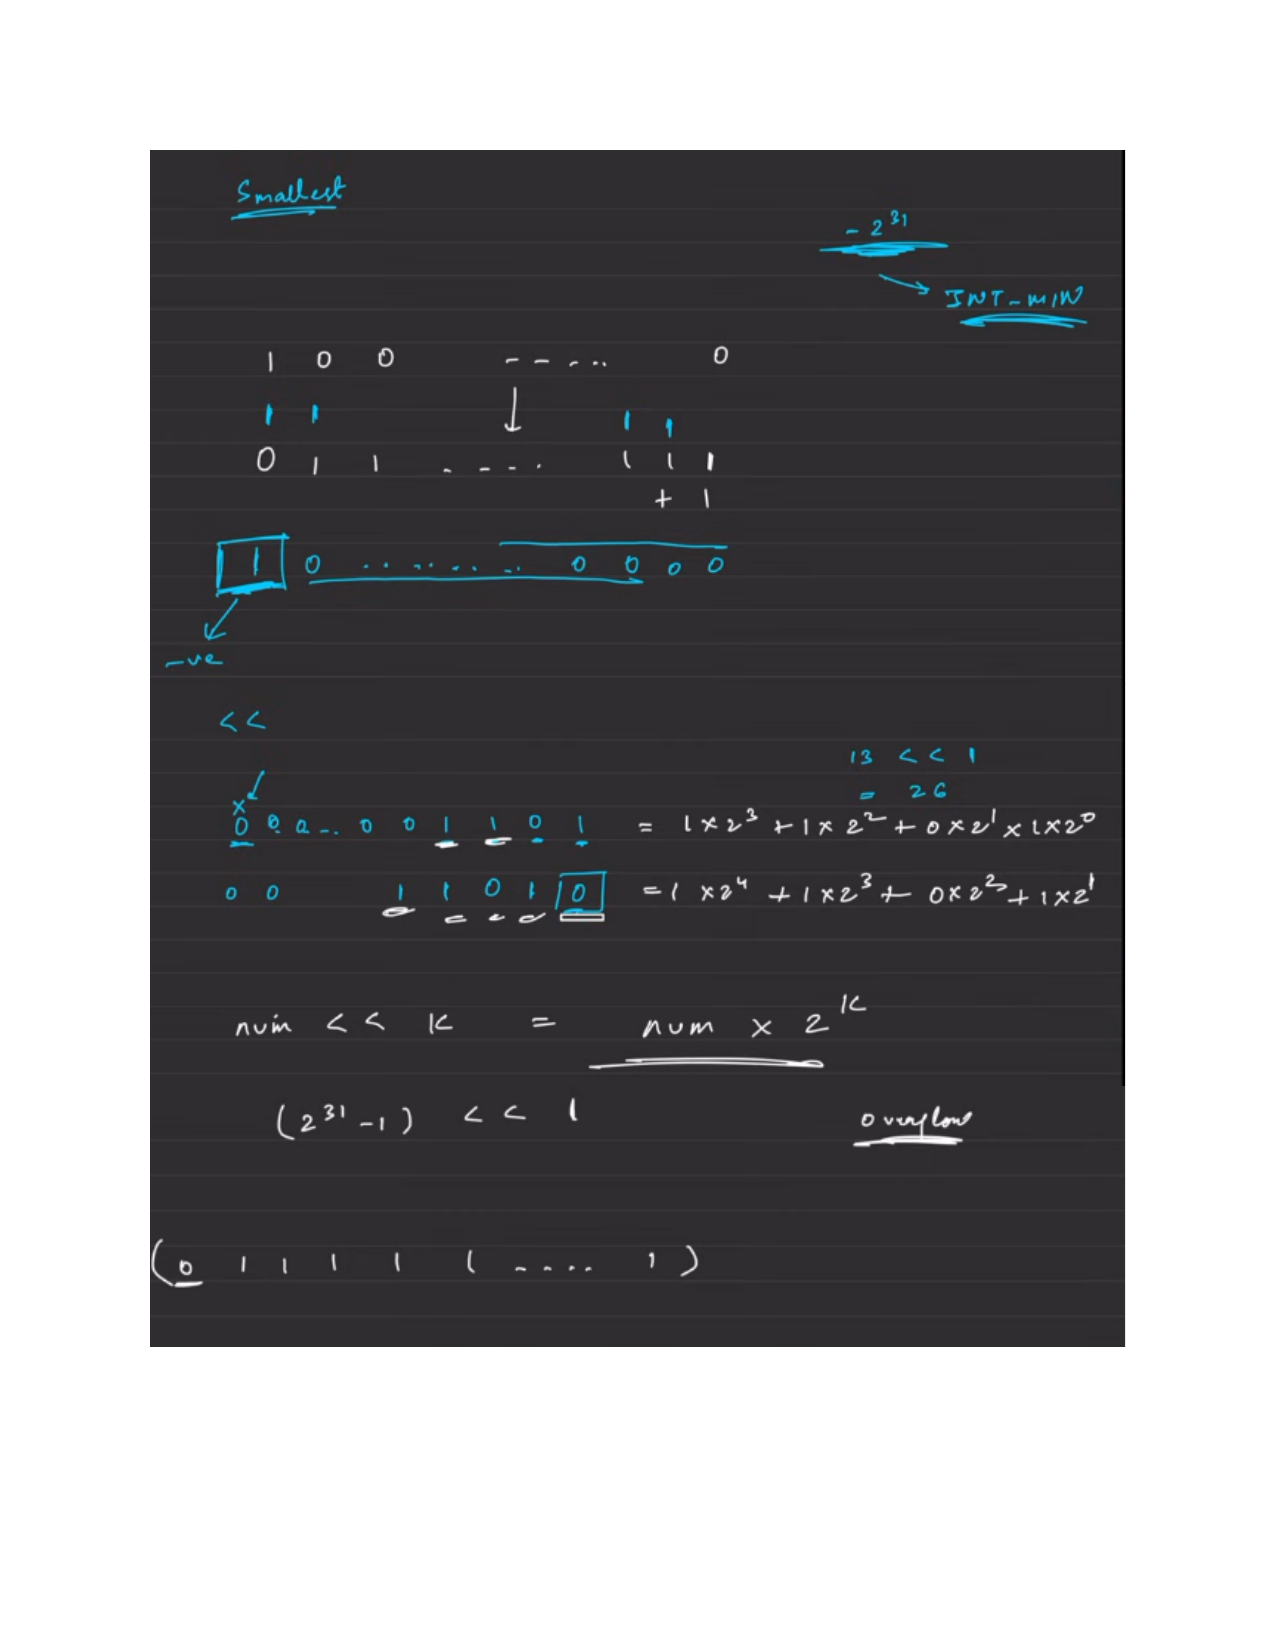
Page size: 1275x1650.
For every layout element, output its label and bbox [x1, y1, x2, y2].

picture [150, 150, 1125, 1347]
